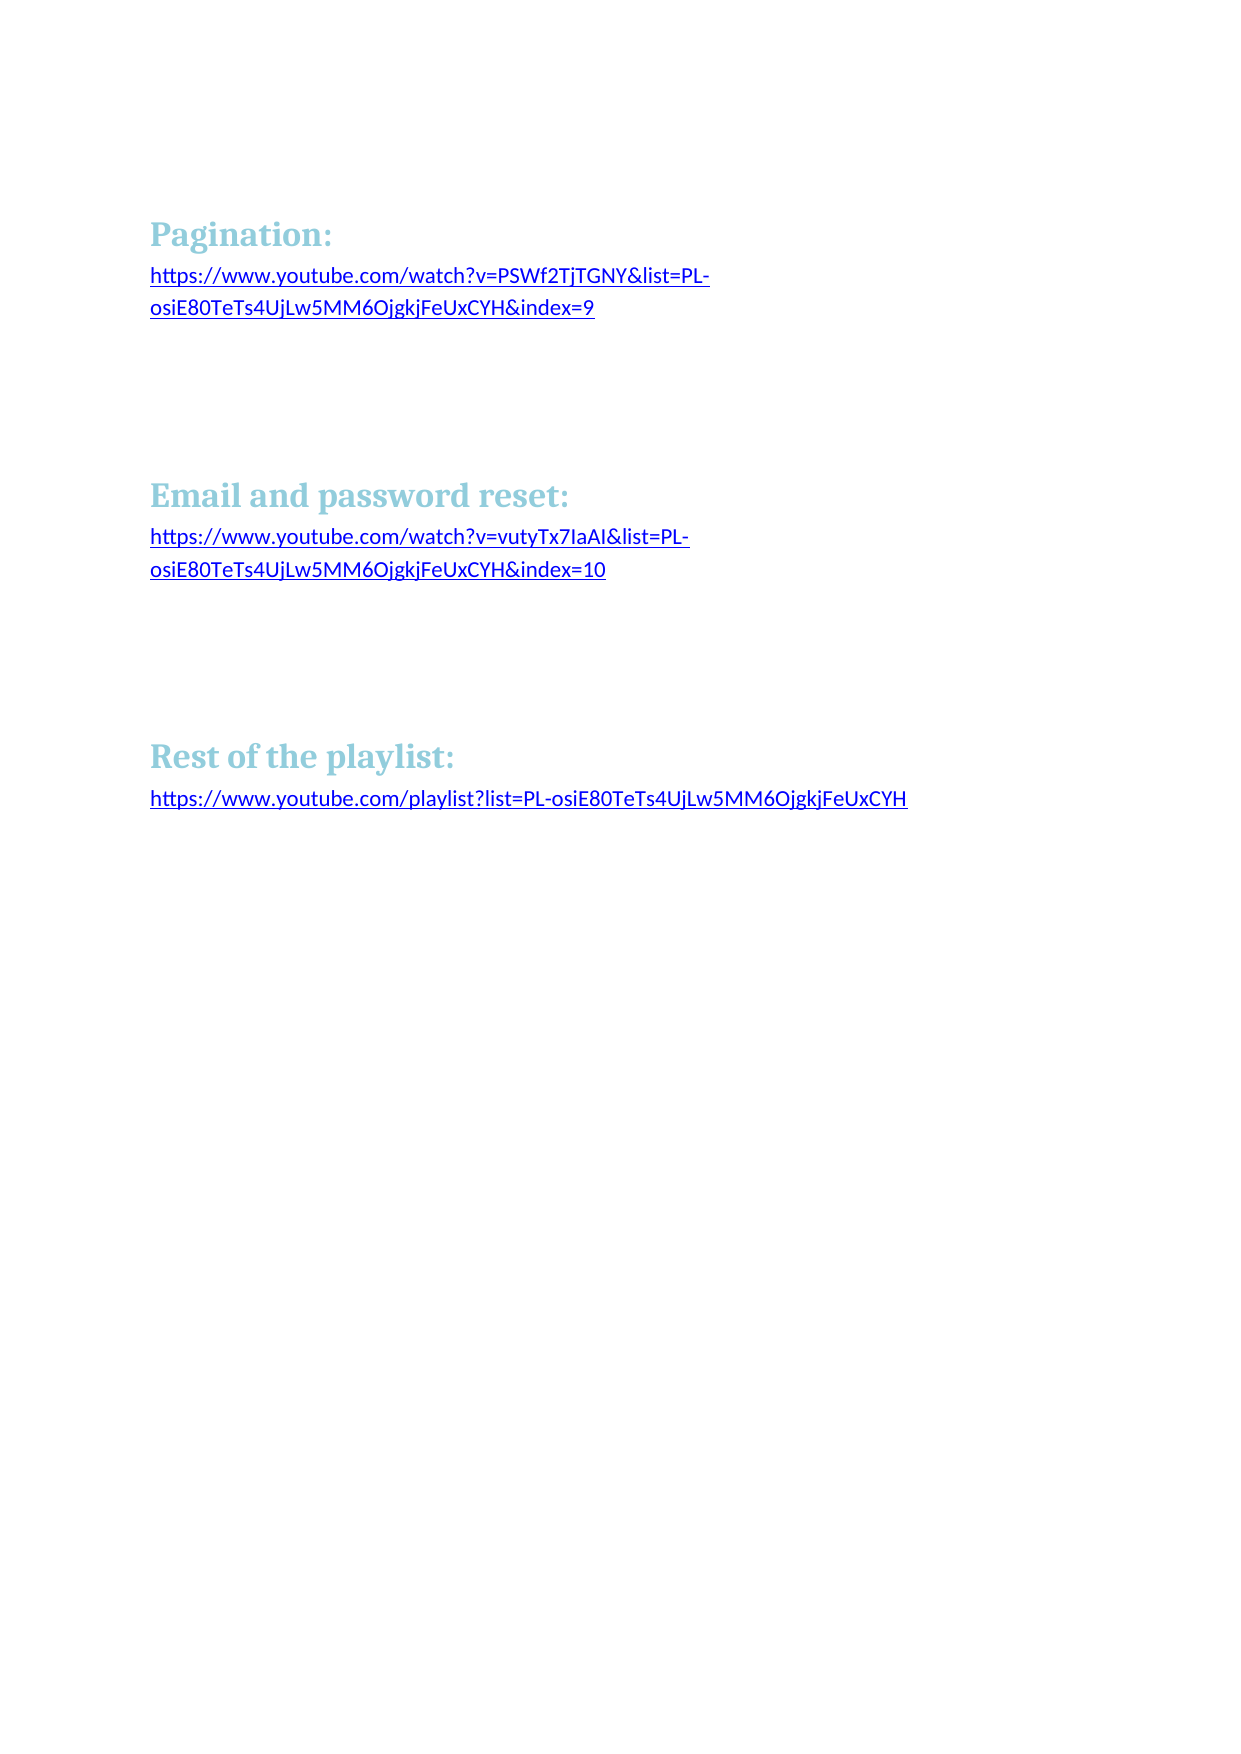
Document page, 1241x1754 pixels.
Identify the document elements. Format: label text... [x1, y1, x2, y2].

text https://www.youtube.com/playlist?list=PL-osiE80TeTs4UjLw5MM6OjgkjFeUxCYH [150, 784, 1090, 812]
subtitle Email and password reset: [150, 476, 1090, 516]
text https://www.youtube.com/watch?v=PSWf2TjTGNY&list=PL-osiE80TeTs4UjLw5MM6OjgkjFeUxCYH&index=9 [150, 261, 1090, 322]
text https://www.youtube.com/watch?v=vutyTx7IaAI&list=PL-osiE80TeTs4UjLw5MM6OjgkjFeUxCYH&index=10 [150, 522, 1090, 583]
subtitle Rest of the playlist: [150, 737, 1090, 778]
subtitle Pagination: [150, 214, 1090, 255]
